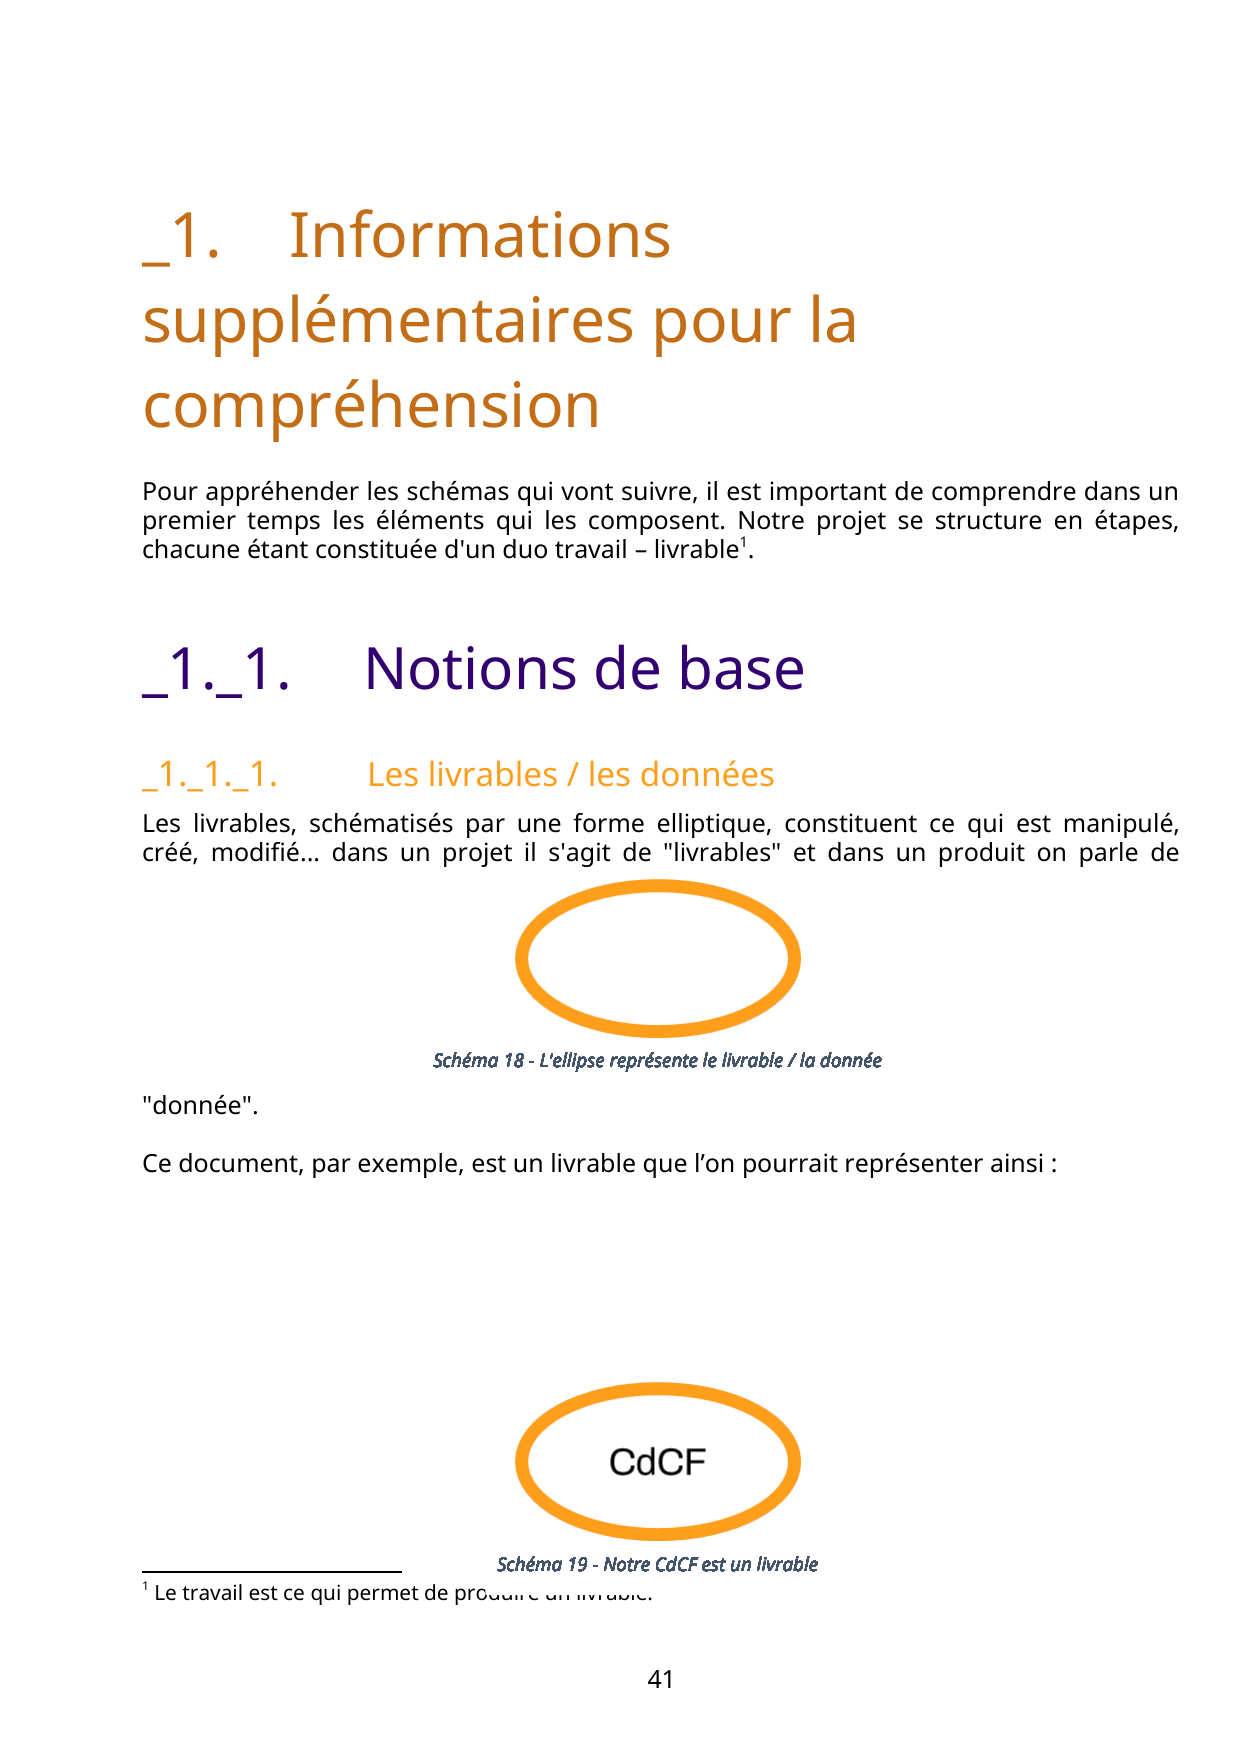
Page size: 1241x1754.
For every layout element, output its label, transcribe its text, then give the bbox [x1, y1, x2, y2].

text Pour appréhender les schémas qui vont suivre, il est important de comprendre dans un premier temps les éléments qui les composent. Notre projet se structure en étapes, chacune étant constituée d'un duo travail – livrable. [142, 477, 1181, 564]
subtitle Notions de base [142, 627, 1181, 707]
text Les livrables, schématisés par une forme elliptique, constituent ce qui est manipulé, créé, modifié... dans un projet il s'agit de "livrables" et dans un produit on parle de "donnée". [142, 809, 1181, 1120]
subtitle Les livrables / les données [142, 748, 1181, 796]
subtitle Informations supplémentaires pour la compréhension [142, 191, 1181, 446]
picture [515, 879, 801, 1038]
text Ce document, par exemple, est un livrable que l’on pourrait représenter ainsi : [142, 1149, 1181, 1179]
picture [515, 1382, 801, 1541]
